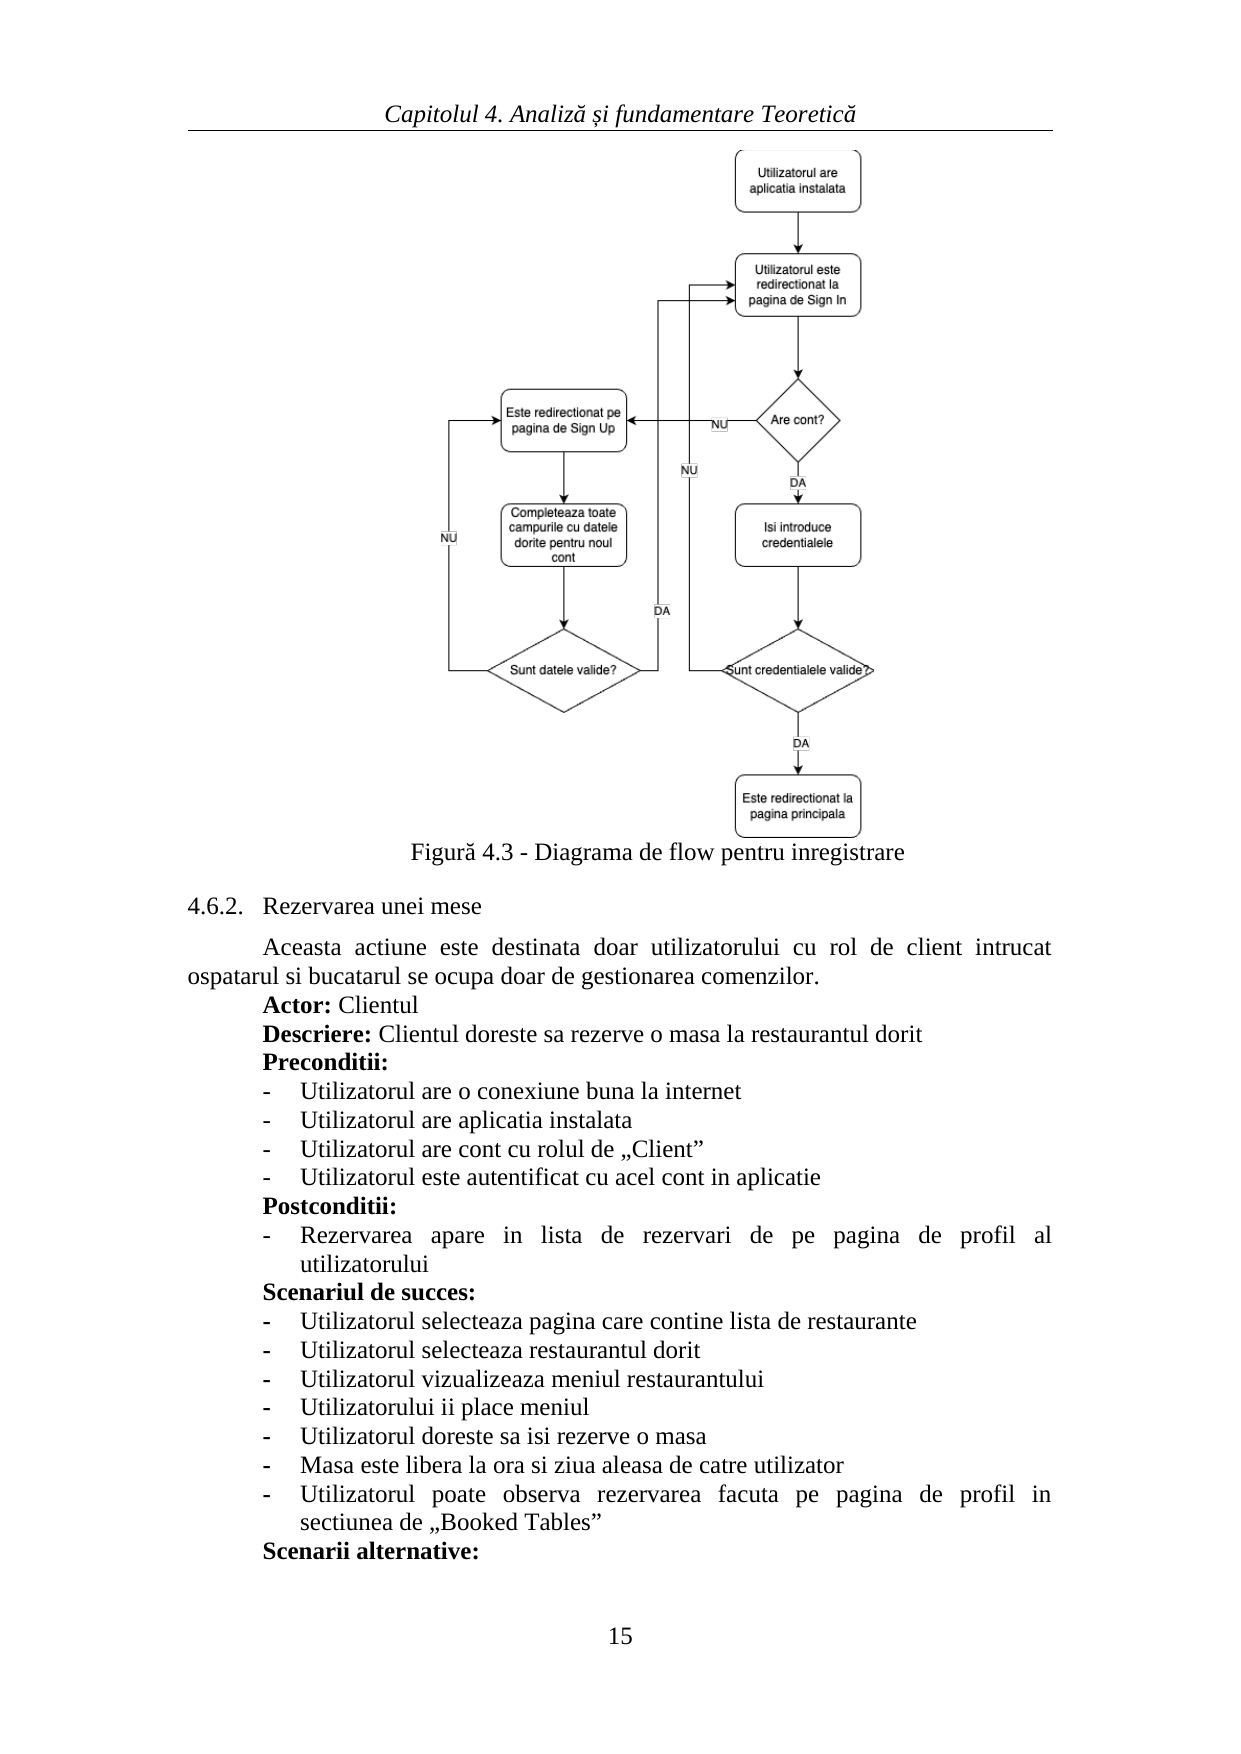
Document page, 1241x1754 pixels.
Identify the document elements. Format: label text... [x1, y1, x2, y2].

list Utilizatorul este autentificat cu acel cont in aplicatie [262, 1162, 1053, 1191]
list Utilizatorul poate observa rezervarea facuta pe pagina de profil in sectiunea de „Booked Tables” [262, 1479, 1053, 1536]
list Utilizatorul selecteaza restaurantul dorit [262, 1335, 1053, 1364]
text Figură 4.3 - Diagrama de flow pentru inregistrare [187, 837, 1053, 866]
list Utilizatorul selecteaza pagina care contine lista de restaurante [262, 1306, 1053, 1335]
text Descriere: Clientul doreste sa rezerve o masa la restaurantul dorit [187, 1019, 1053, 1047]
list Utilizatorul doreste sa isi rezerve o masa [262, 1421, 1053, 1450]
subtitle Rezervarea unei mese [187, 891, 1053, 920]
list Masa este libera la ora si ziua aleasa de catre utilizator [262, 1450, 1053, 1479]
text Scenariul de succes: [262, 1277, 1053, 1306]
text Aceasta actiune este destinata doar utilizatorului cu rol de client intrucat ospatarul si bucatarul se ocupa doar de gestionarea comenzilor. [187, 932, 1053, 990]
list Utilizatorul are o conexiune buna la internet [262, 1076, 1053, 1105]
list Utilizatorul are aplicatia instalata [262, 1105, 1053, 1134]
picture [441, 150, 875, 838]
text Actor: Clientul [187, 990, 1053, 1019]
text Postconditii: [262, 1191, 1053, 1220]
text Scenarii alternative: [262, 1536, 1053, 1565]
list Utilizatorului ii place meniul [262, 1392, 1053, 1421]
text Preconditii: [187, 1047, 1053, 1076]
list Utilizatorul vizualizeaza meniul restaurantului [262, 1364, 1053, 1392]
list Utilizatorul are cont cu rolul de „Client” [262, 1134, 1053, 1162]
list Rezervarea apare in lista de rezervari de pe pagina de profil al utilizatorului [262, 1220, 1053, 1277]
